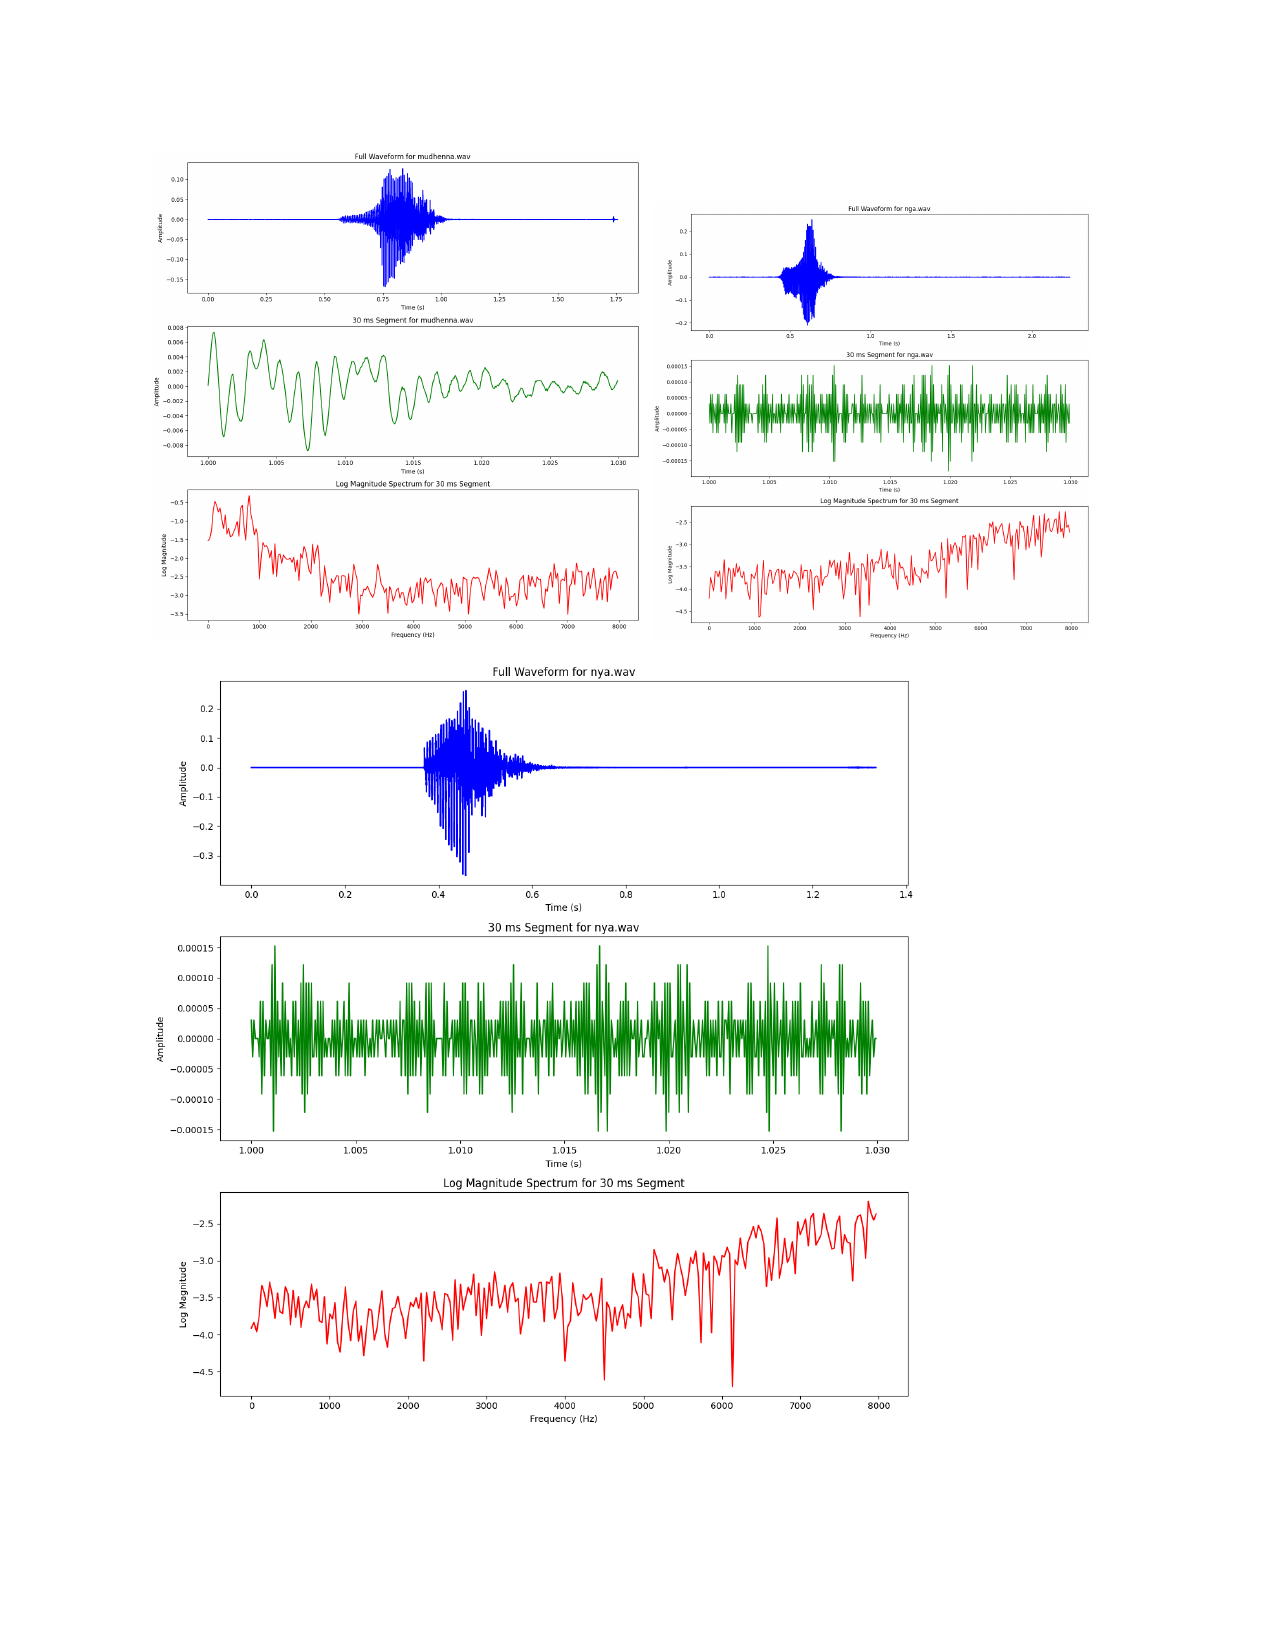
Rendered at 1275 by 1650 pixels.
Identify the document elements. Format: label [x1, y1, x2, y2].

picture [651, 202, 1091, 642]
picture [150, 150, 642, 642]
picture [150, 660, 919, 1430]
